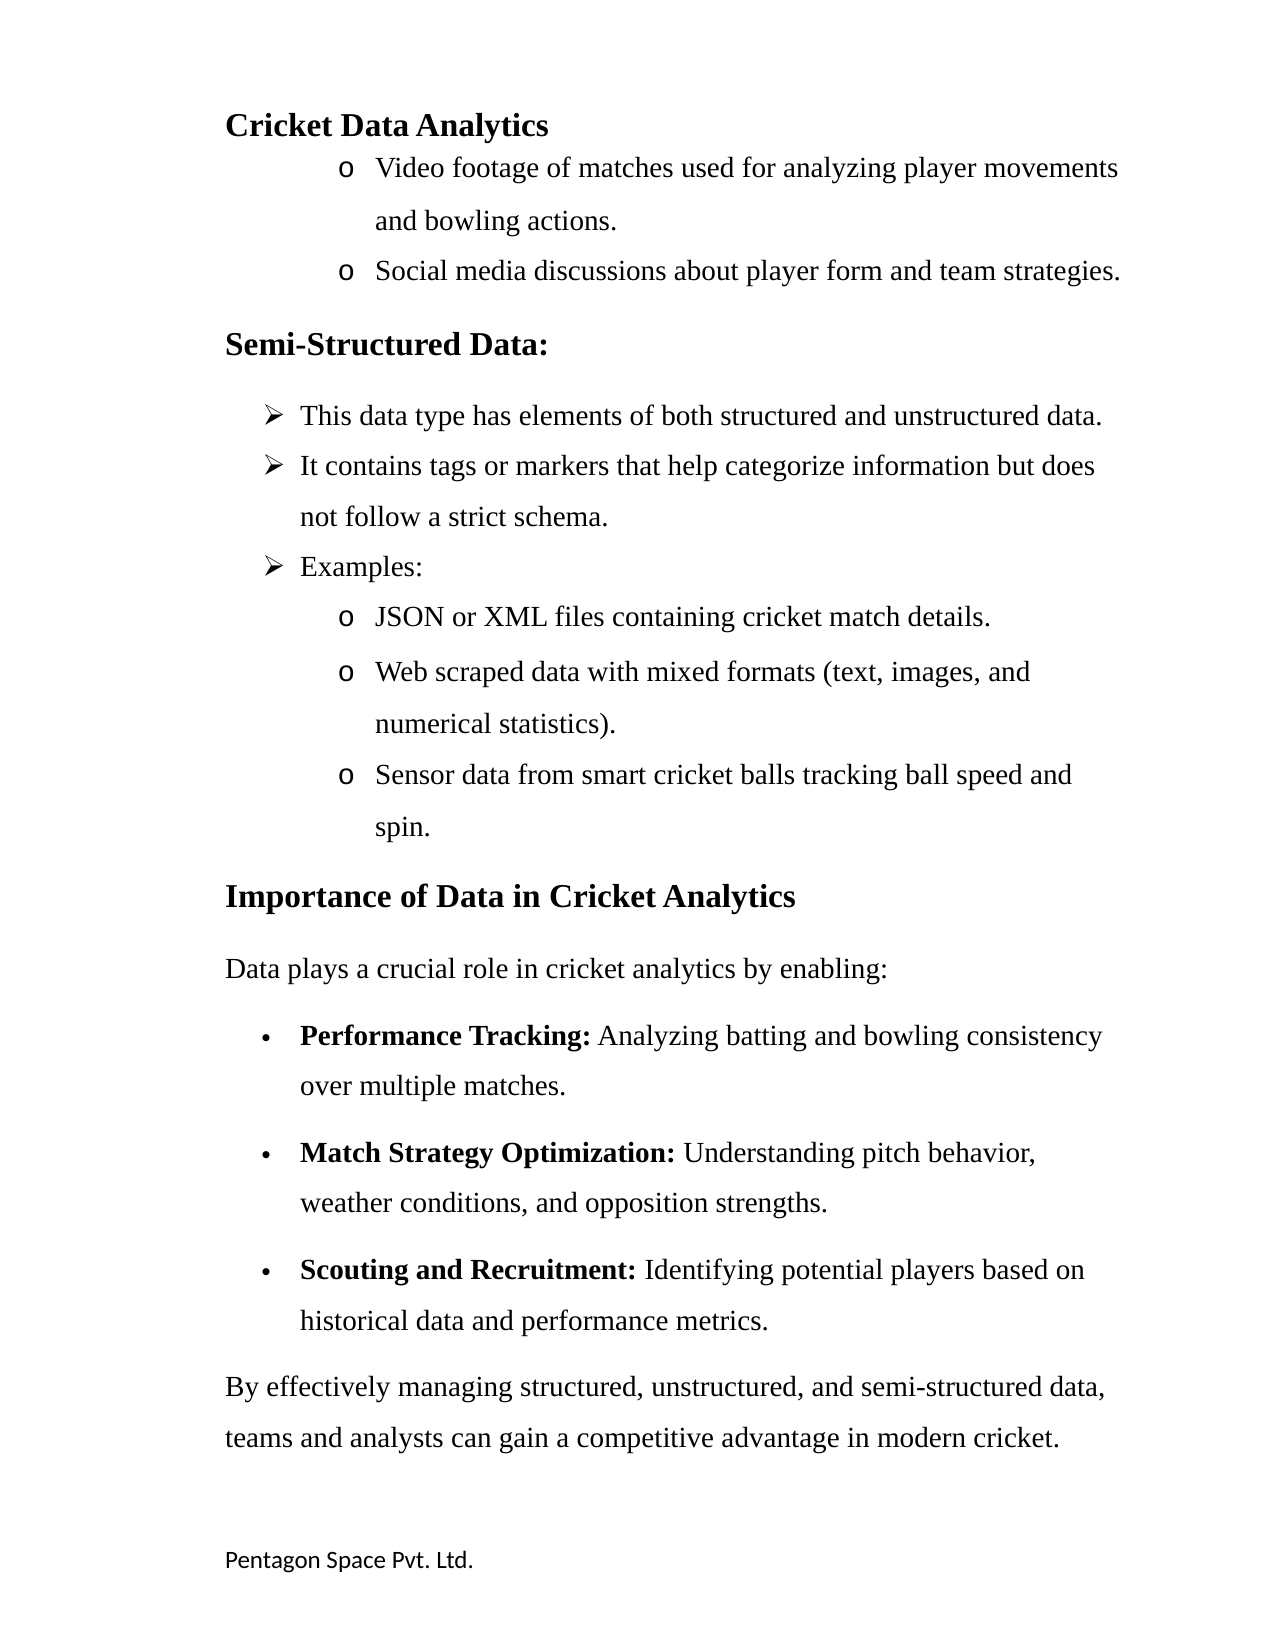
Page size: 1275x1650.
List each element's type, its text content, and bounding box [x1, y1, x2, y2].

list Performance Tracking: Analyzing batting and bowling consistency over multiple matches. [262, 1018, 1125, 1102]
list Web scraped data with mixed formats (text, images, and numerical statistics). [337, 654, 1125, 740]
list This data type has elements of both structured and unstructured data. [262, 398, 1125, 432]
list Social media discussions about player form and team strategies. [337, 253, 1125, 289]
list Scouting and Recruitment: Identifying potential players based on historical data and performance metrics. [262, 1252, 1125, 1336]
list It contains tags or markers that help categorize information but does not follow a strict schema. [262, 448, 1125, 532]
list Sensor data from smart cricket balls tracking ball speed and spin. [337, 757, 1125, 843]
text Importance of Data in Cricket Analytics [225, 877, 1125, 915]
list Video footage of matches used for analyzing player movements and bowling actions. [337, 150, 1125, 236]
list JSON or XML files containing cricket match details. [337, 599, 1125, 636]
text By effectively managing structured, unstructured, and semi-structured data, teams and analysts can gain a competitive advantage in modern cricket. [225, 1369, 1125, 1453]
text Semi-Structured Data: [225, 324, 1125, 362]
text Data plays a crucial role in cricket analytics by enabling: [225, 951, 1125, 984]
list Examples: [262, 549, 1125, 583]
list Match Strategy Optimization: Understanding pitch behavior, weather conditions, and opposition strengths. [262, 1135, 1125, 1219]
